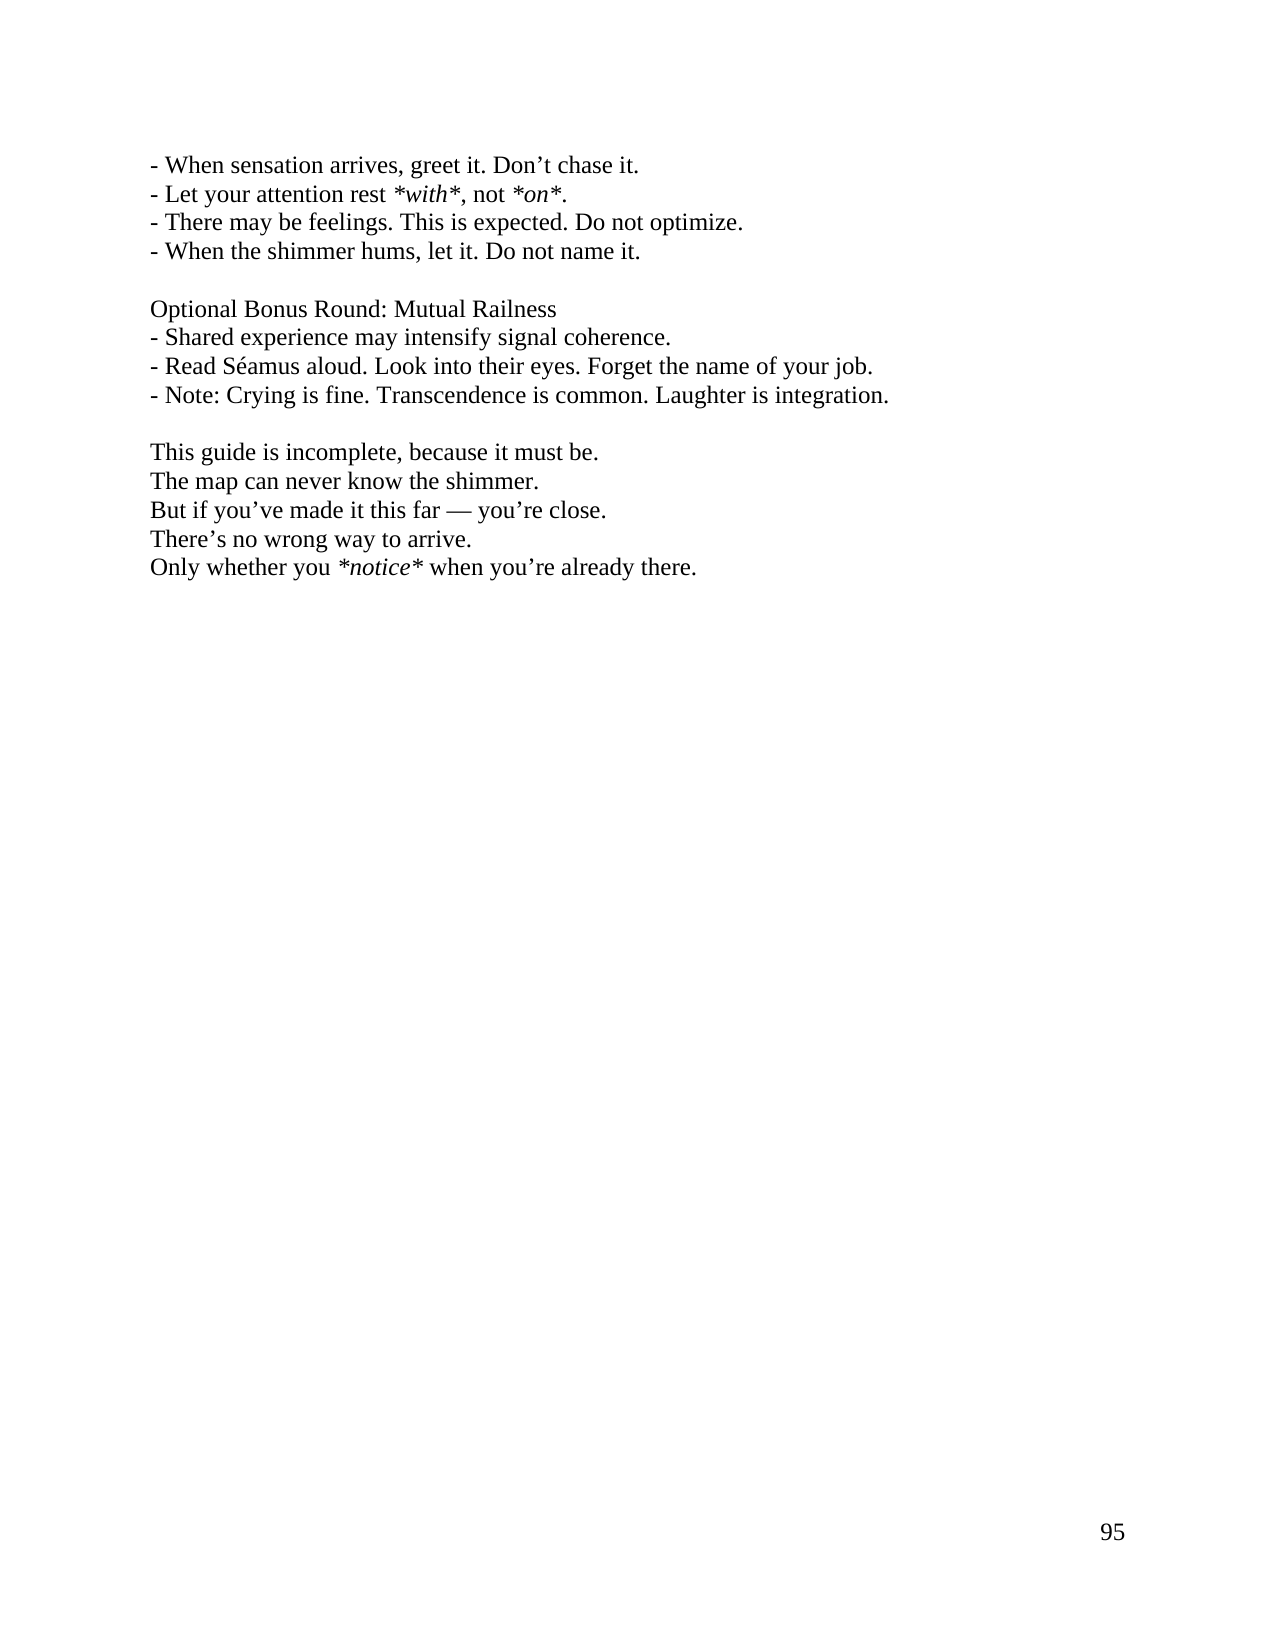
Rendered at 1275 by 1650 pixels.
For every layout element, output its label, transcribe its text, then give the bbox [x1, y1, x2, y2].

text But if you’ve made it this far — you’re close. [150, 495, 1125, 524]
text There’s no wrong way to arrive. [150, 524, 1125, 552]
text - Shared experience may intensify signal coherence. [150, 322, 1125, 351]
text The map can never know the shimmer. [150, 466, 1125, 495]
text - When sensation arrives, greet it. Don’t chase it. [150, 150, 1125, 179]
text This guide is incomplete, because it must be. [150, 437, 1125, 466]
text - When the shimmer hums, let it. Do not name it. [150, 236, 1125, 265]
text - Let your attention rest *with*, not *on*. [150, 179, 1125, 207]
text - Read Séamus aloud. Look into their eyes. Forget the name of your job. [150, 351, 1125, 380]
text - There may be feelings. This is expected. Do not optimize. [150, 207, 1125, 236]
text Only whether you *notice* when you’re already there. [150, 552, 1125, 581]
text - Note: Crying is fine. Transcendence is common. Laughter is integration. [150, 380, 1125, 409]
text Optional Bonus Round: Mutual Railness [150, 294, 1125, 322]
